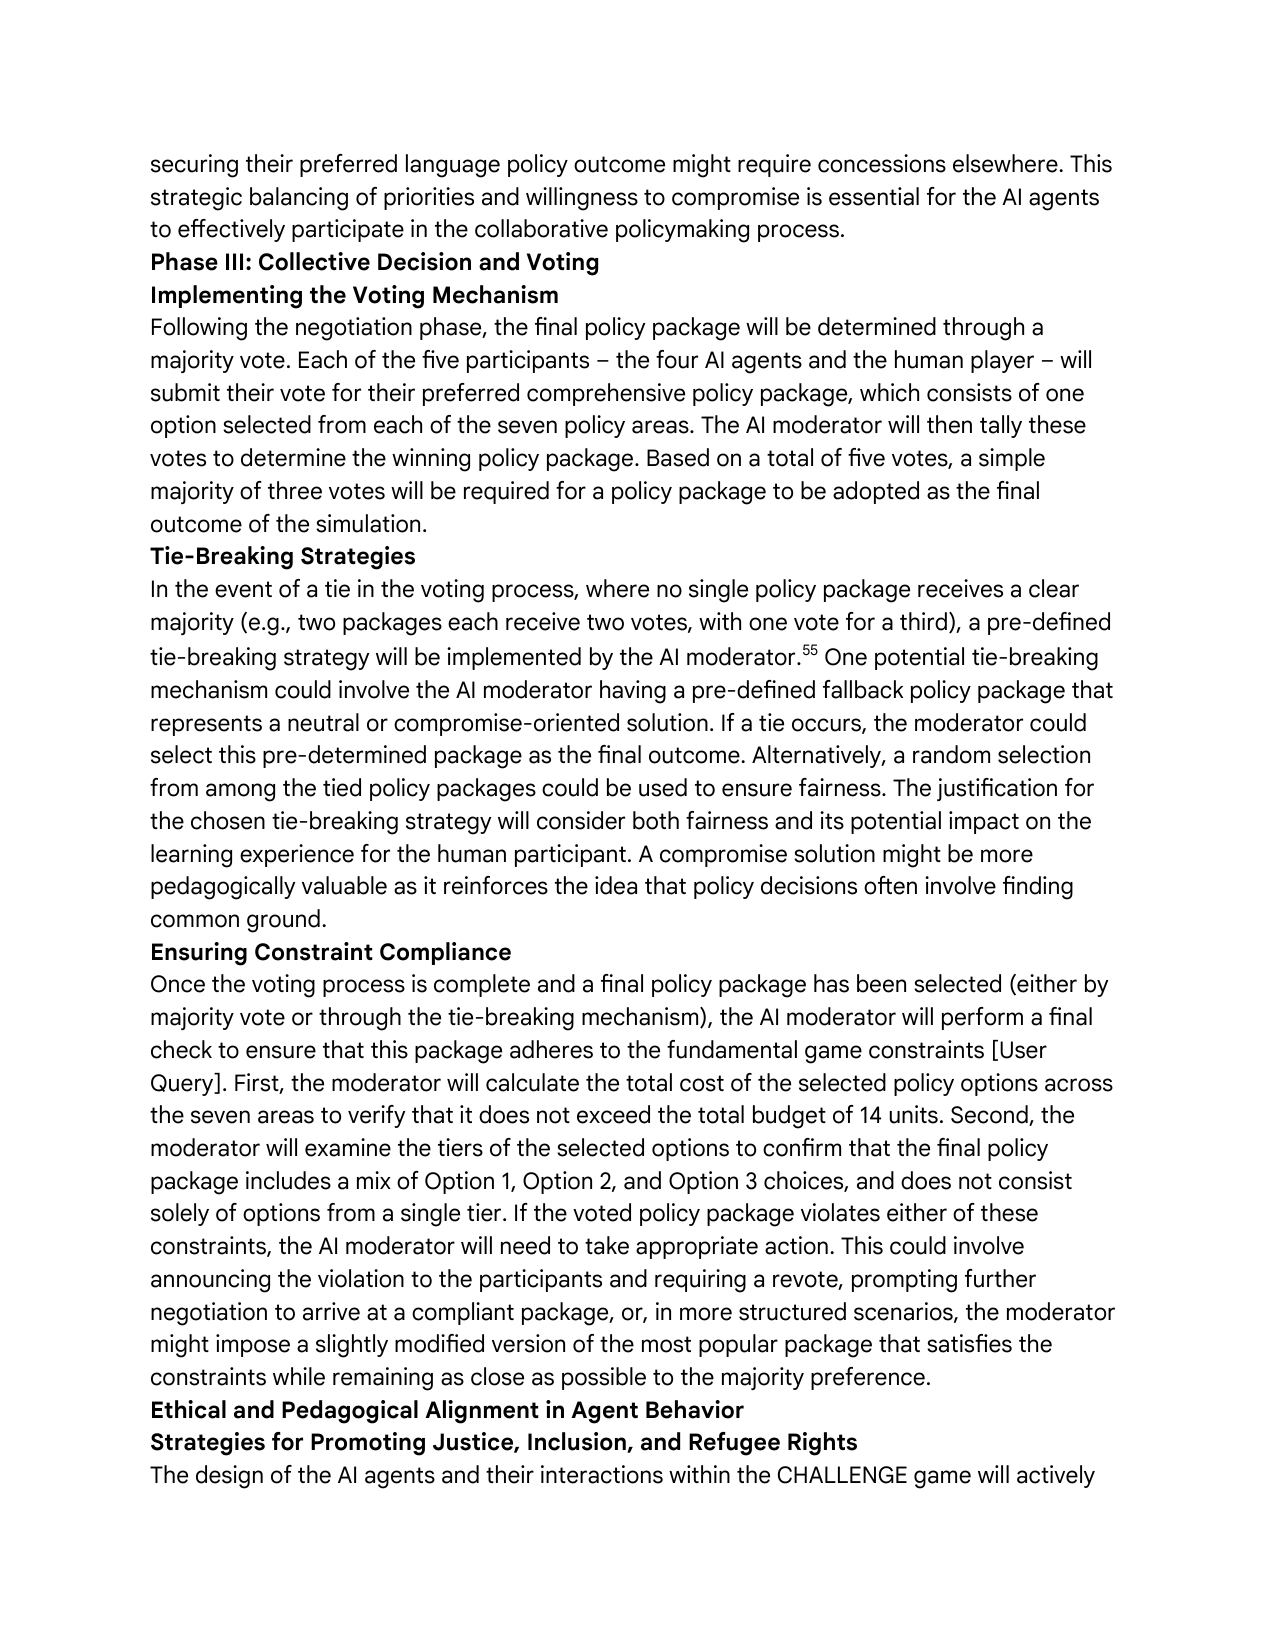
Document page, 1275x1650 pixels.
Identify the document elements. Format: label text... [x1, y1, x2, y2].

text Tie-Breaking Strategies [150, 542, 1125, 571]
text Following the negotiation phase, the final policy package will be determined through a majority vote. Each of the five participants – the four AI agents and the human player – will submit their vote for their preferred comprehensive policy package, which consists of one option selected from each of the seven policy areas. The AI moderator will then tally these votes to determine the winning policy package. Based on a total of five votes, a simple majority of three votes will be required for a policy package to be adopted as the final outcome of the simulation. [150, 313, 1125, 538]
text Implementing the Voting Mechanism [150, 281, 1125, 309]
text Once the voting process is complete and a final policy package has been selected (either by majority vote or through the tie-breaking mechanism), the AI moderator will perform a final check to ensure that this package adheres to the fundamental game constraints [User Query]. First, the moderator will calculate the total cost of the selected policy options across the seven areas to verify that it does not exceed the total budget of 14 units. Second, the moderator will examine the tiers of the selected options to confirm that the final policy package includes a mix of Option 1, Option 2, and Option 3 choices, and does not consist solely of options from a single tier. If the voted policy package violates either of these constraints, the AI moderator will need to take appropriate action. This could involve announcing the violation to the participants and requiring a revote, prompting further negotiation to arrive at a compliant package, or, in more structured scenarios, the moderator might impose a slightly modified version of the most popular package that satisfies the constraints while remaining as close as possible to the majority preference. [150, 971, 1125, 1392]
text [150, 150, 1125, 244]
text Ethical and Pedagogical Alignment in Agent Behavior [150, 1396, 1125, 1425]
text Strategies for Promoting Justice, Inclusion, and Refugee Rights [150, 1429, 1125, 1457]
text In the event of a tie in the voting process, where no single policy package receives a clear majority (e.g., two packages each receive two votes, with one vote for a third), a pre-defined tie-breaking strategy will be implemented by the AI moderator.55 One potential tie-breaking mechanism could involve the AI moderator having a pre-defined fallback policy package that represents a neutral or compromise-oriented solution. If a tie occurs, the moderator could select this pre-determined package as the final outcome. Alternatively, a random selection from among the tied policy packages could be used to ensure fairness. The justification for the chosen tie-breaking strategy will consider both fairness and its potential impact on the learning experience for the human participant. A compromise solution might be more pedagogically valuable as it reinforces the idea that policy decisions often involve finding common ground. [150, 575, 1125, 934]
text Ensuring Constraint Compliance [150, 938, 1125, 967]
text Phase III: Collective Decision and Voting [150, 248, 1125, 277]
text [150, 1461, 1125, 1490]
